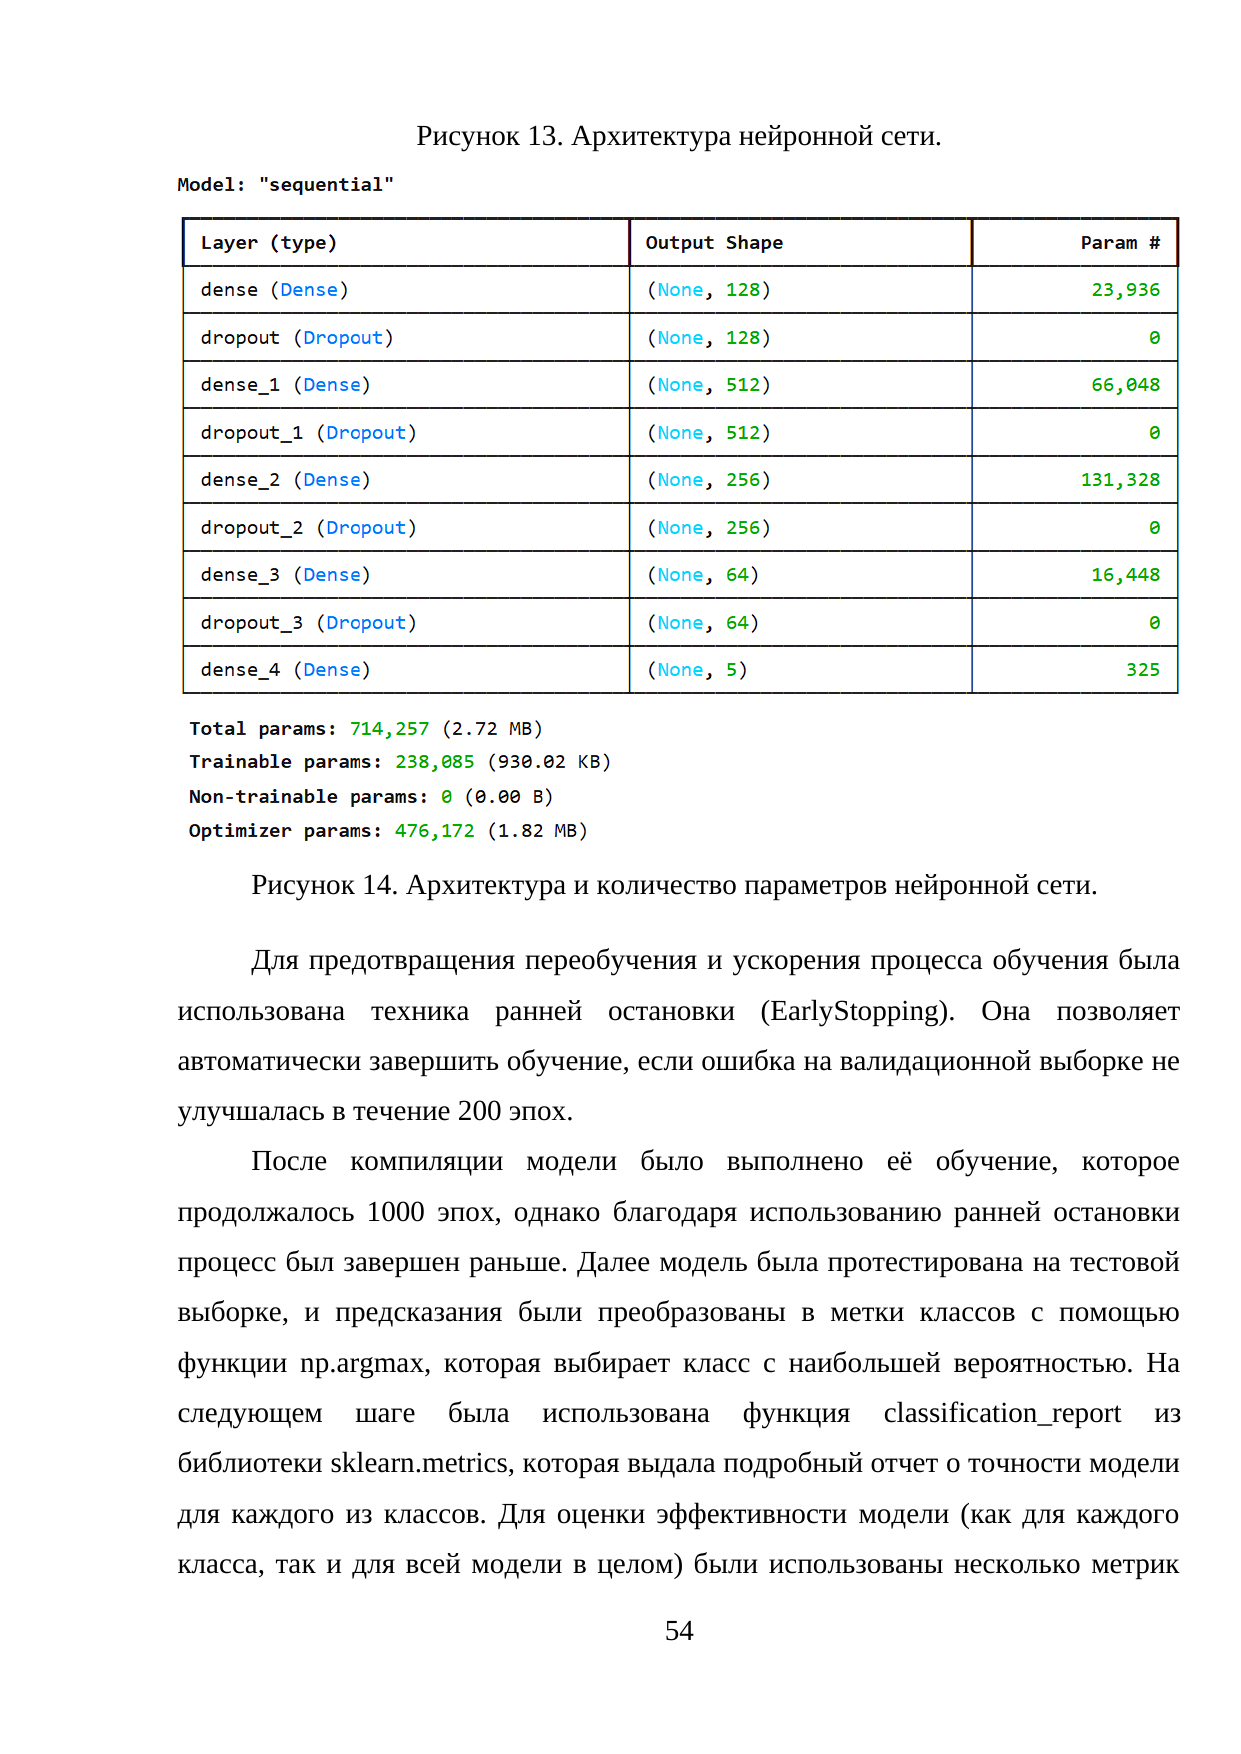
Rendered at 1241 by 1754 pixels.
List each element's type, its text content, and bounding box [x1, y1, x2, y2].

picture [177, 168, 1182, 851]
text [177, 1143, 1181, 1579]
text Рисунок 13. Архитектура нейронной сети. [177, 118, 1181, 152]
text Для предотвращения переобучения и ускорения процесса обучения была использована техника ранней остановки (EarlyStopping). Она позволяет автоматически завершить обучение, если ошибка на валидационной выборке не улучшалась в течение 200 эпох. [177, 942, 1181, 1127]
text Рисунок 14. Архитектура и количество параметров нейронной сети. [177, 851, 1181, 901]
